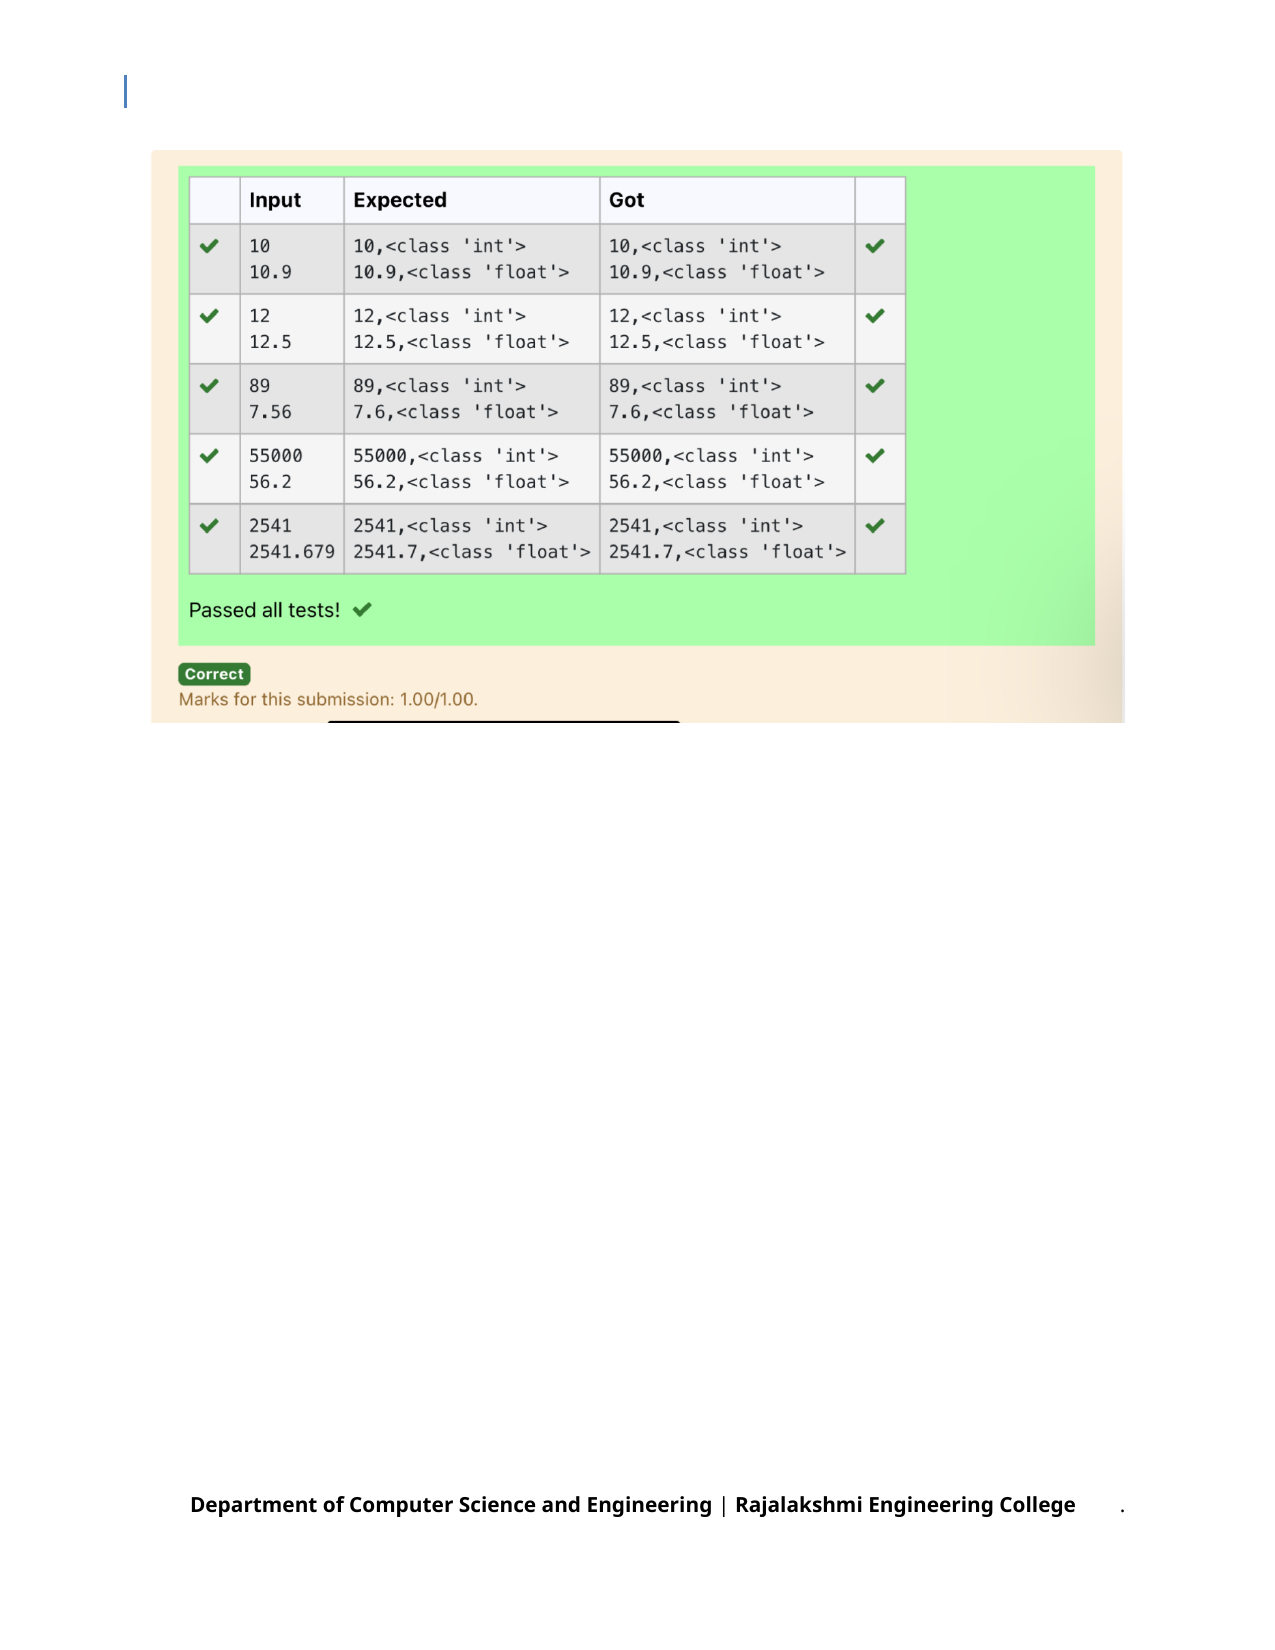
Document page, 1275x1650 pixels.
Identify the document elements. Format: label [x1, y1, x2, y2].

picture [150, 150, 1125, 723]
